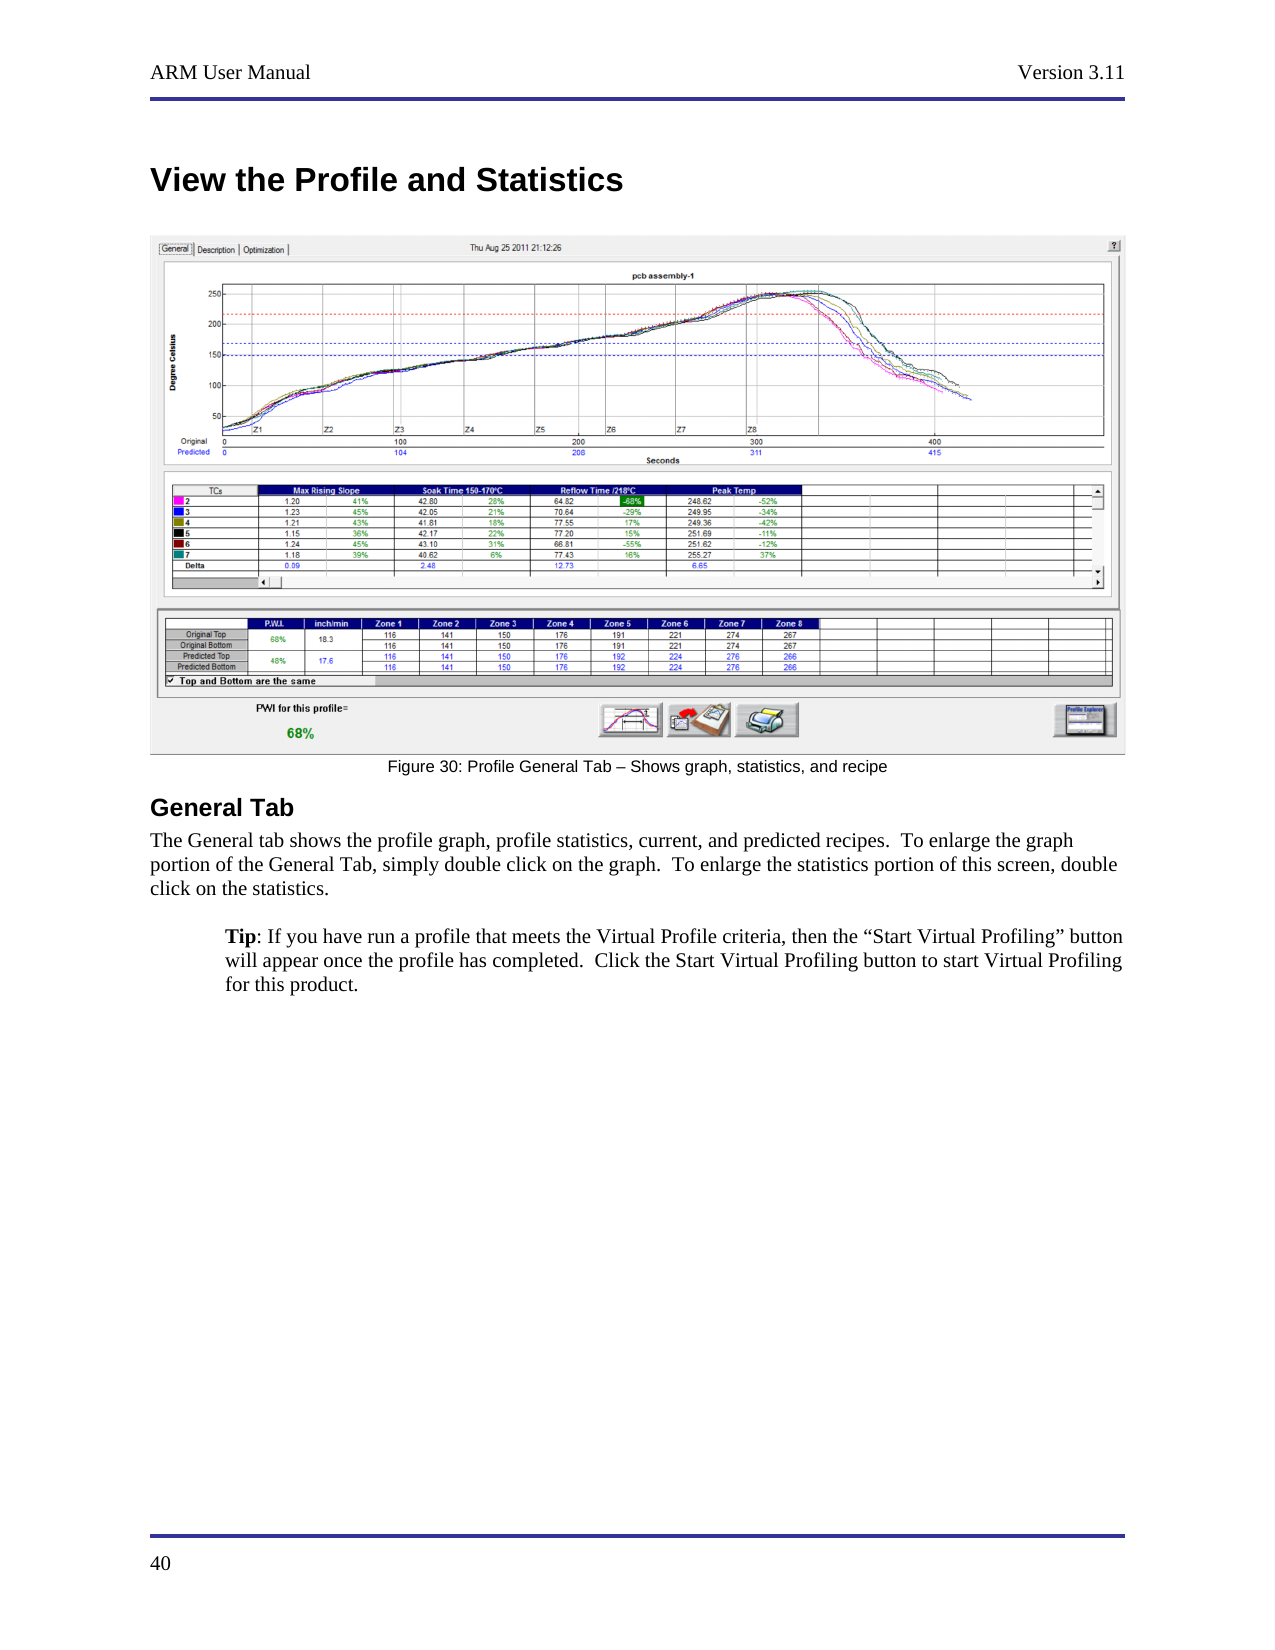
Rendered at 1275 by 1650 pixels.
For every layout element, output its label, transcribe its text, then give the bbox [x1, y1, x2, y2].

picture [150, 235, 1125, 755]
text Tip: If you have run a profile that meets the Virtual Profile criteria, then the “Start Virtual Profiling” button will appear once the profile has completed. Click the Start Virtual Profiling button to start Virtual Profiling for this product. [225, 924, 1125, 996]
text Figure 30: Profile General Tab – Shows graph, statistics, and recipe [150, 757, 1125, 776]
subtitle View the Profile and Statistics [150, 160, 1125, 198]
text The General tab shows the profile graph, profile statistics, current, and predicted recipes. To enlarge the graph portion of the General Tab, simply double click on the graph. To enlarge the statistics portion of this screen, double click on the statistics. [150, 828, 1125, 900]
subtitle General Tab [150, 793, 1125, 822]
